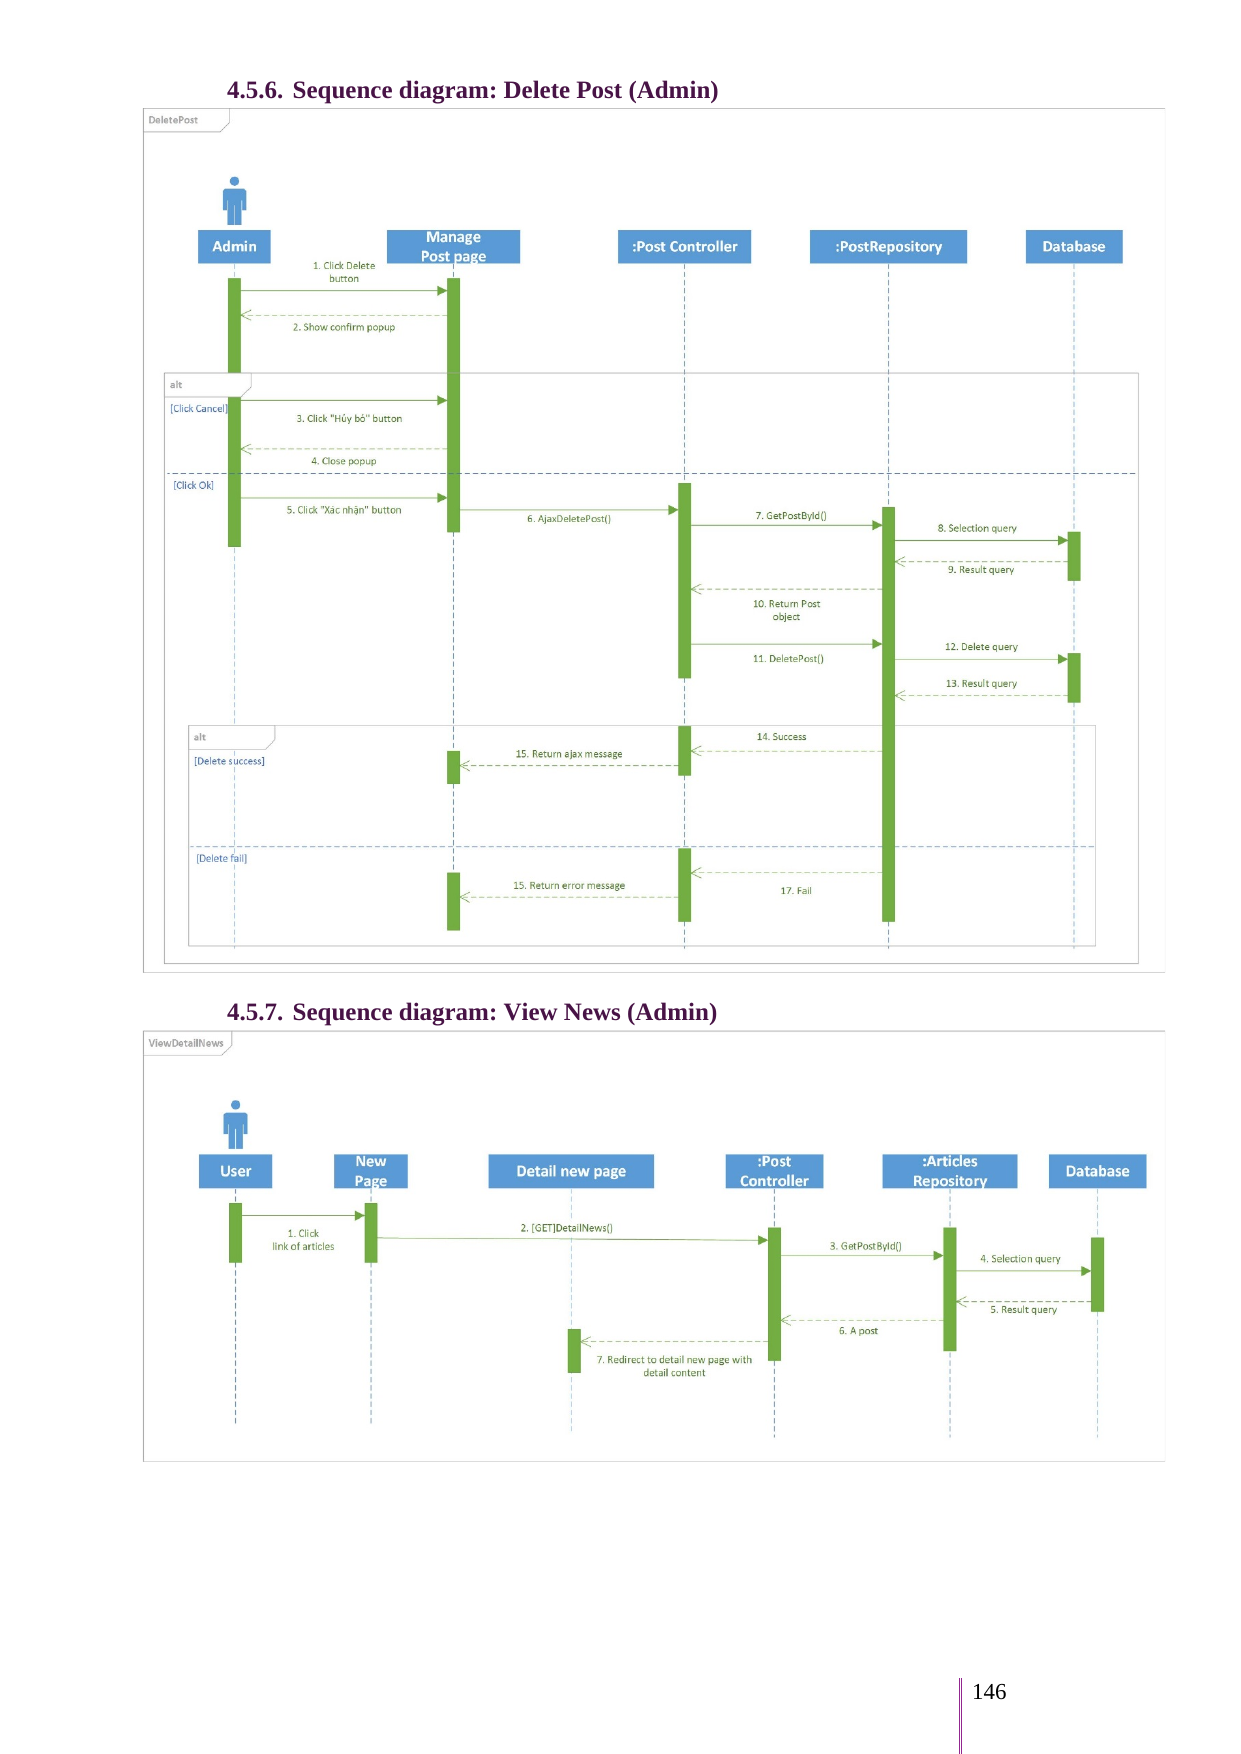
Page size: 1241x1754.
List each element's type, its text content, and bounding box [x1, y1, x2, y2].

subtitle Sequence diagram: Delete Post (Admin) [227, 75, 1165, 104]
picture [142, 1030, 1166, 1462]
subtitle Sequence diagram: View News (Admin) [227, 997, 1165, 1026]
picture [142, 108, 1166, 973]
